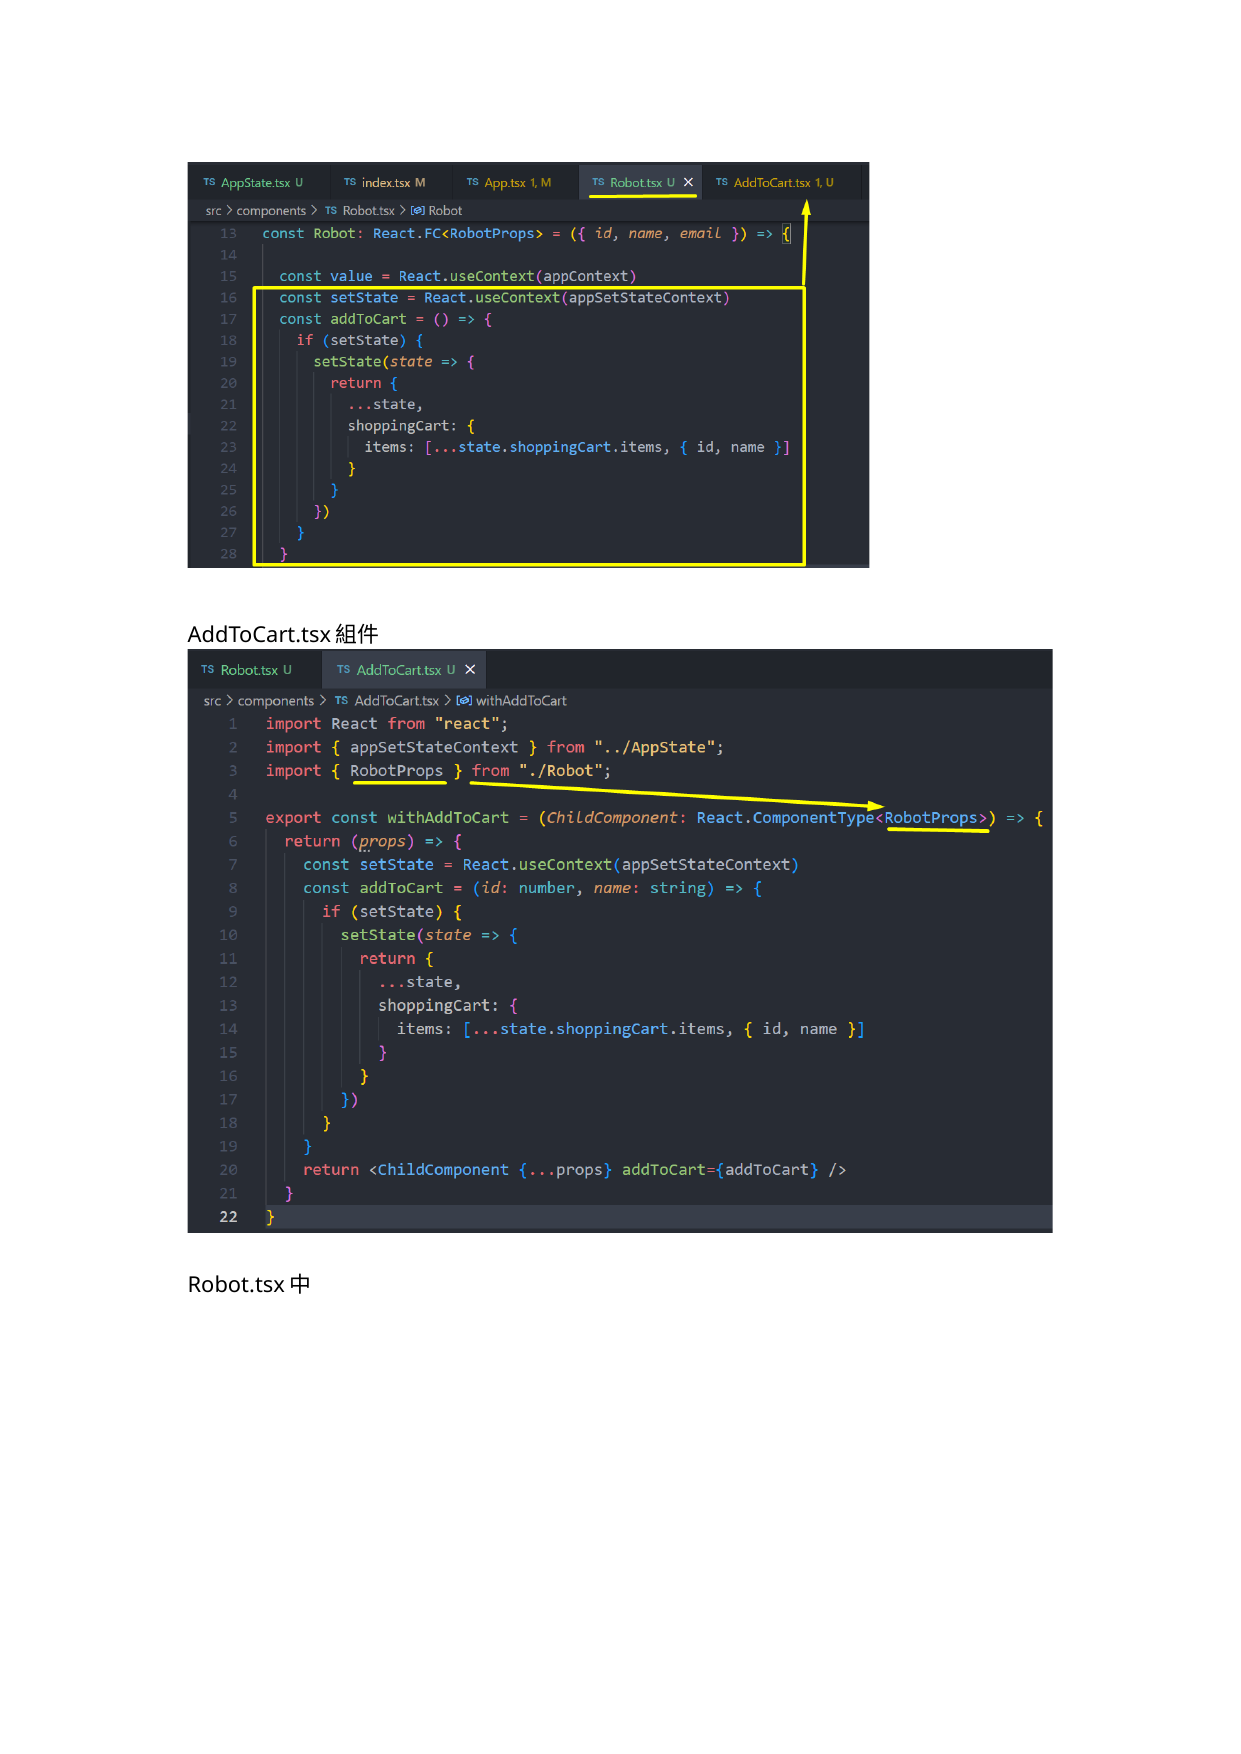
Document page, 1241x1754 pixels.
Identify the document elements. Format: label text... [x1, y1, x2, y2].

text Robot.tsx中 [187, 1267, 1053, 1299]
picture [187, 162, 870, 568]
text AddToCart.tsx組件 [187, 617, 1053, 649]
picture [187, 649, 1053, 1233]
